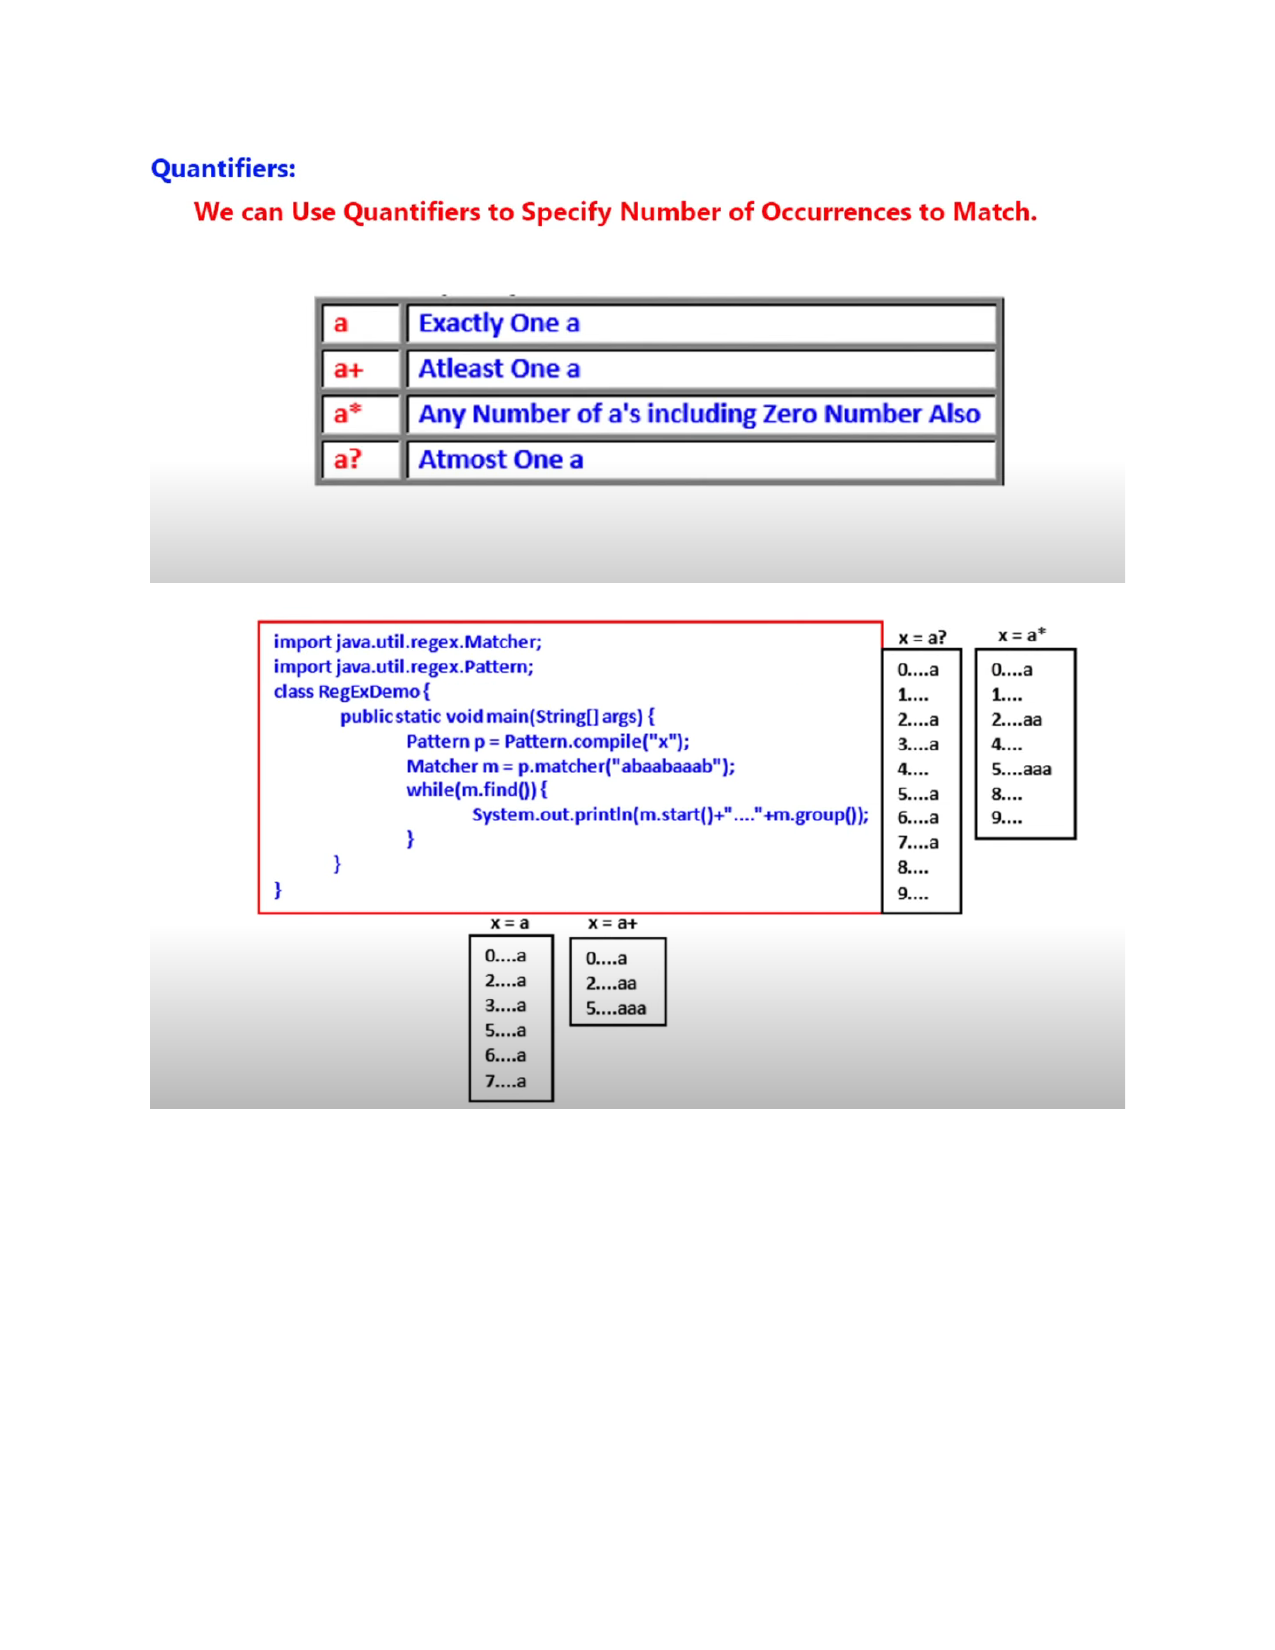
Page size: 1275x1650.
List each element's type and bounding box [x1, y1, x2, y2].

picture [150, 150, 1125, 583]
picture [150, 601, 1125, 1109]
